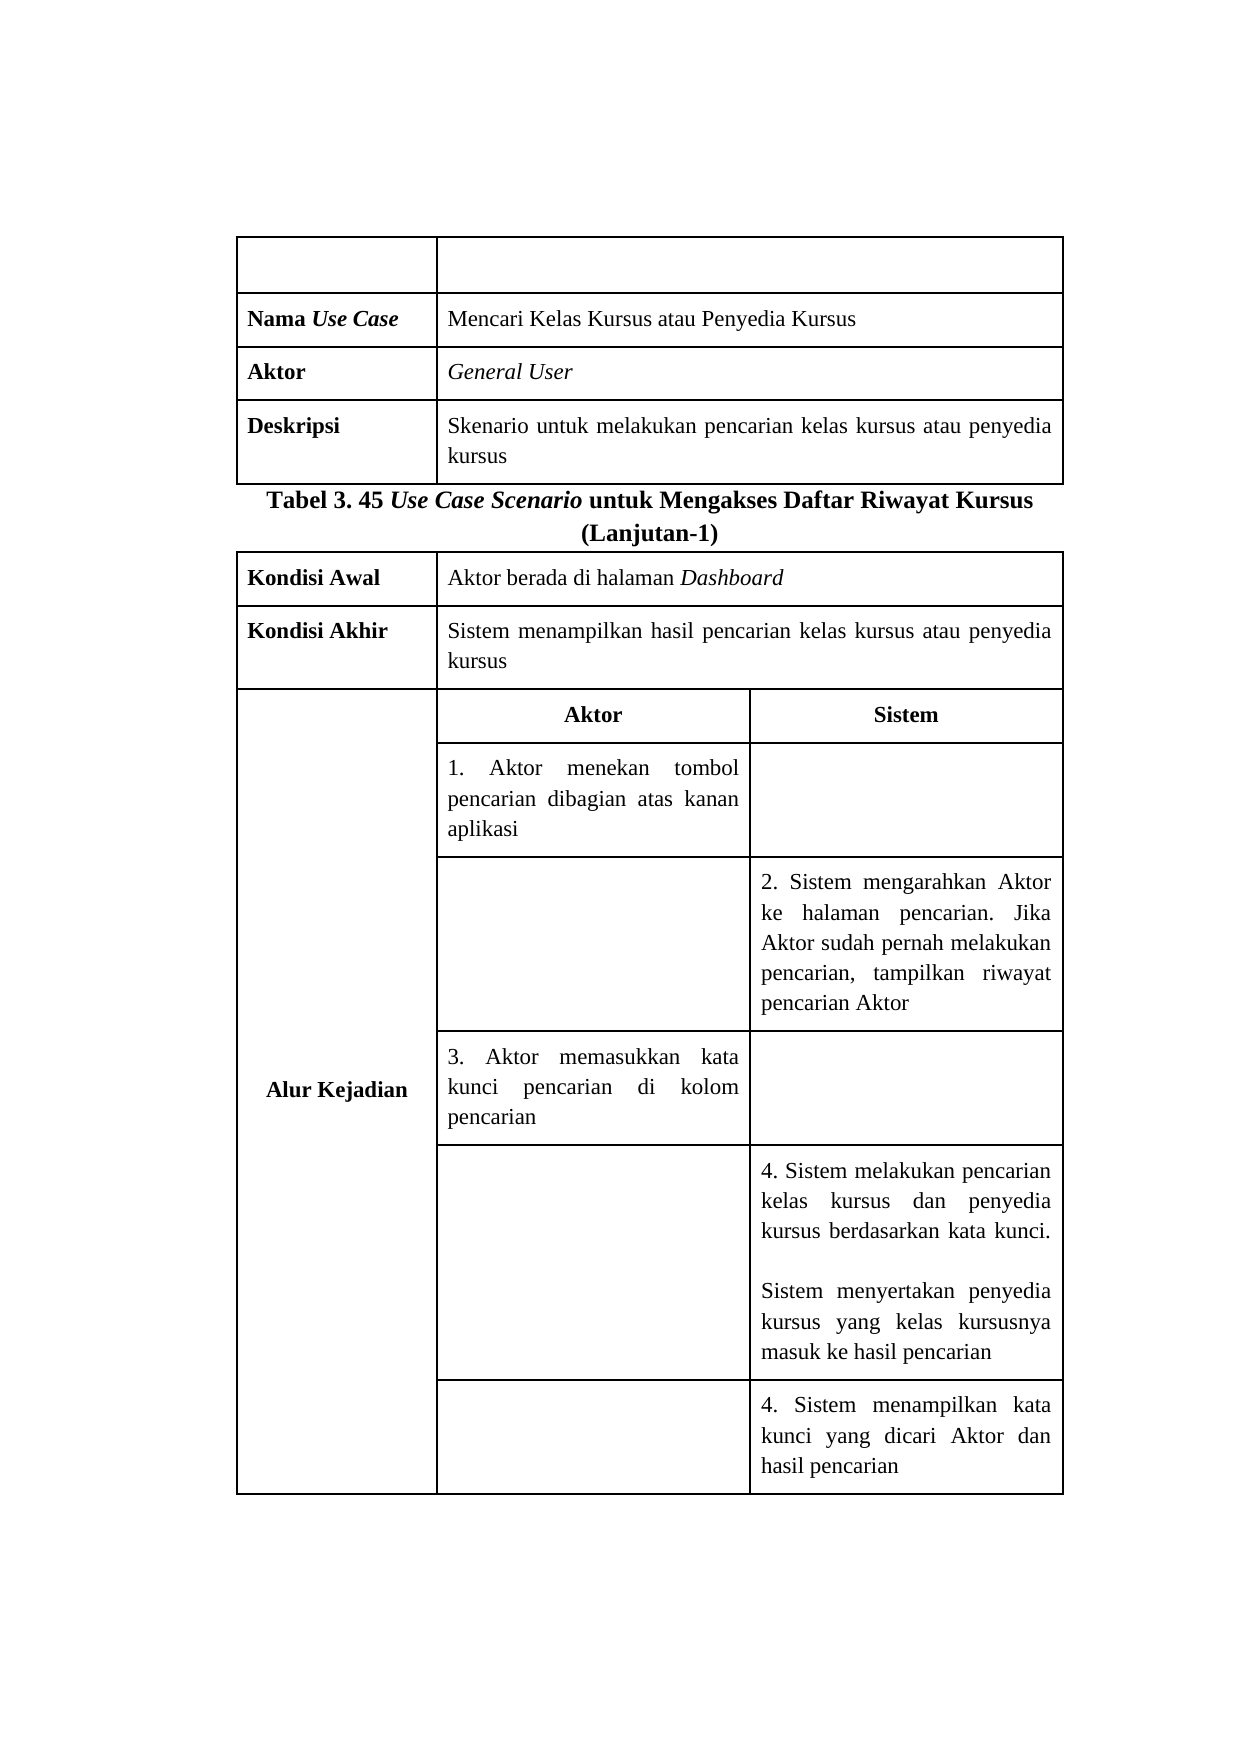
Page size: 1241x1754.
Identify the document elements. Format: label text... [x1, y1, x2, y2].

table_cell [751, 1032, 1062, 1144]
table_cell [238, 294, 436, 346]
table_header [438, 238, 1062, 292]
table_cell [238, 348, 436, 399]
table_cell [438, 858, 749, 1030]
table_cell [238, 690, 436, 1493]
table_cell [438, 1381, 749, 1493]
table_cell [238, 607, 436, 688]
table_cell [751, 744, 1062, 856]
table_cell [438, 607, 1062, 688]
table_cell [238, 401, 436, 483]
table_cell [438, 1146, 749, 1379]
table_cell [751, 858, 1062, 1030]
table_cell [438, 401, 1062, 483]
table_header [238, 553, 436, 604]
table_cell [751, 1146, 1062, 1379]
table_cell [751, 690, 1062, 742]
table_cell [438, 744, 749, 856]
text Tabel 3. 45 Use Case Scenario untuk Mengakses Daftar Riwayat Kursus (Lanjutan-1) [236, 485, 1063, 547]
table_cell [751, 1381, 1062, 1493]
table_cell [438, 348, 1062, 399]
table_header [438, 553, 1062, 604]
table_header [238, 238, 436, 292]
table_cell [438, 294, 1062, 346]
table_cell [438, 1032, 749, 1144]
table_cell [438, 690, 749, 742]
